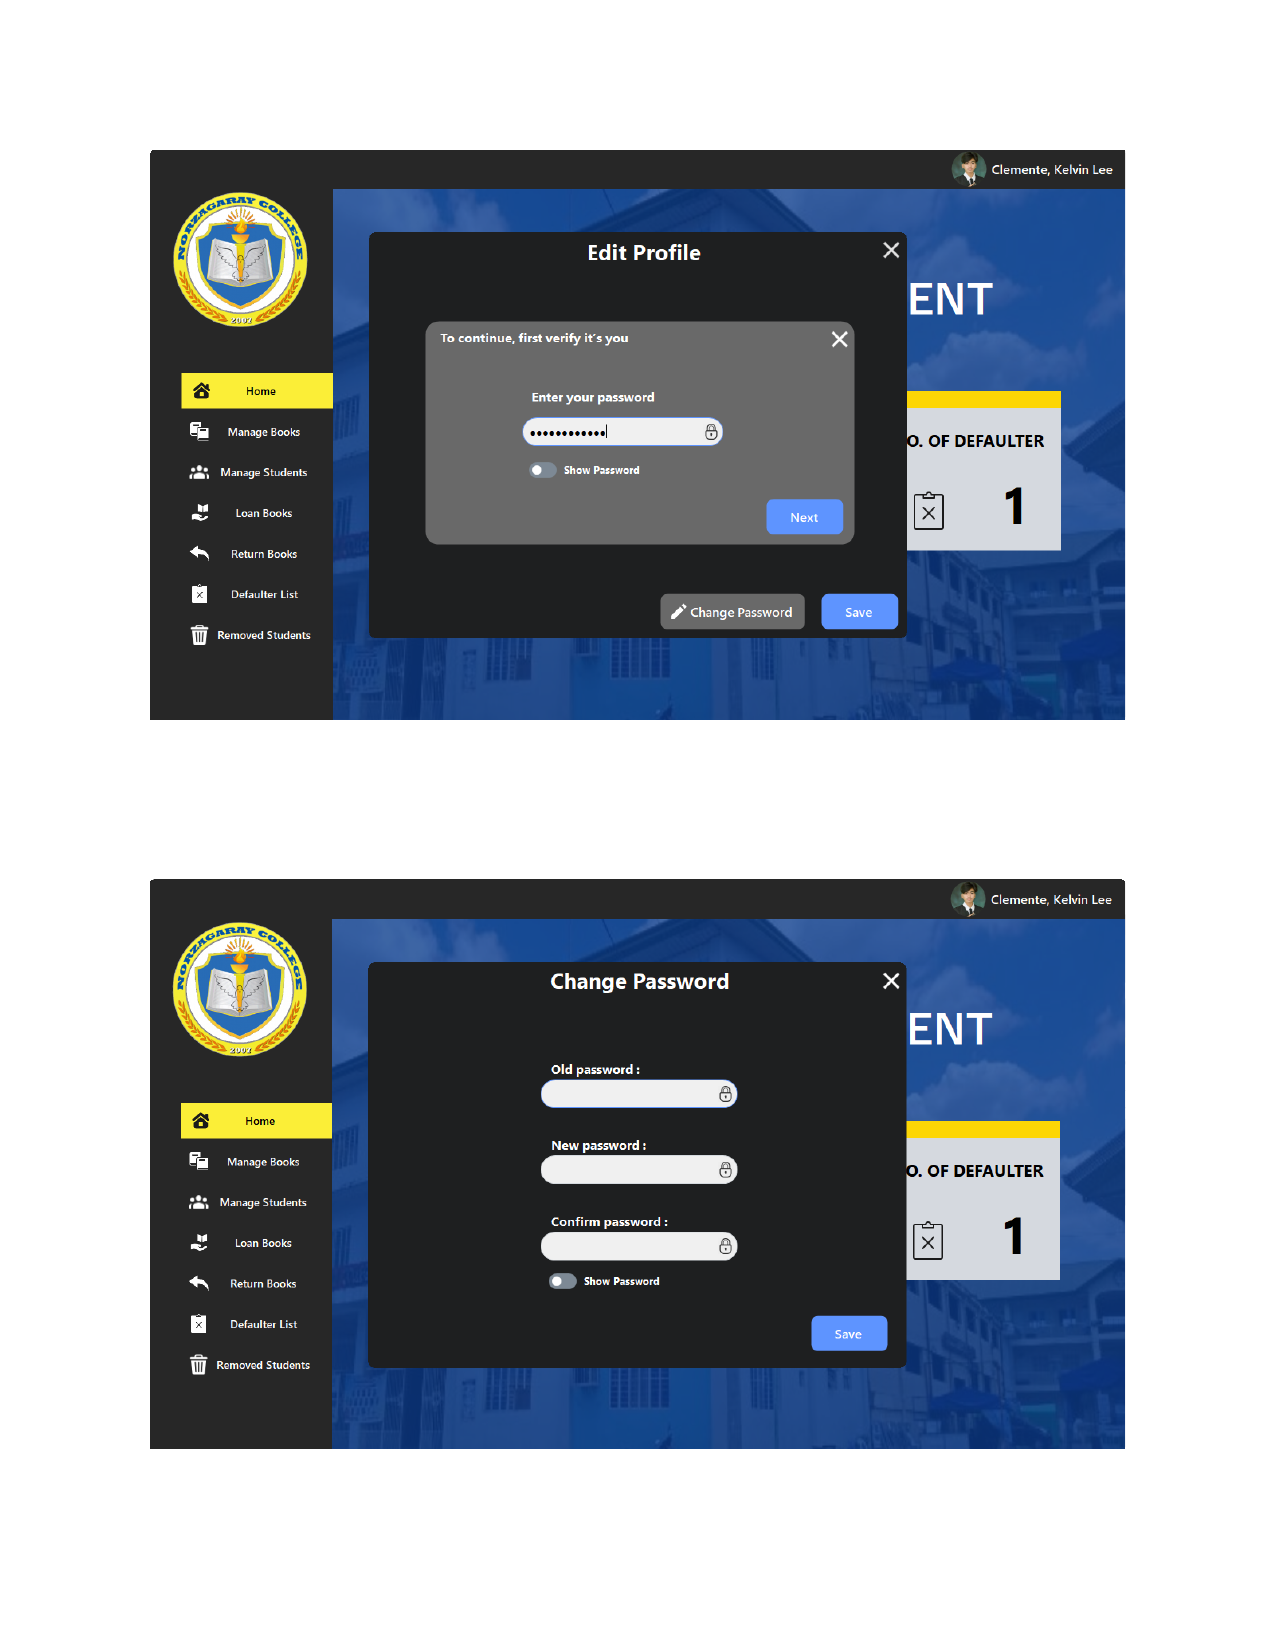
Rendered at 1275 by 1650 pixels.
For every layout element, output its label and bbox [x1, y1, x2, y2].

picture [150, 150, 1125, 720]
picture [150, 879, 1125, 1449]
